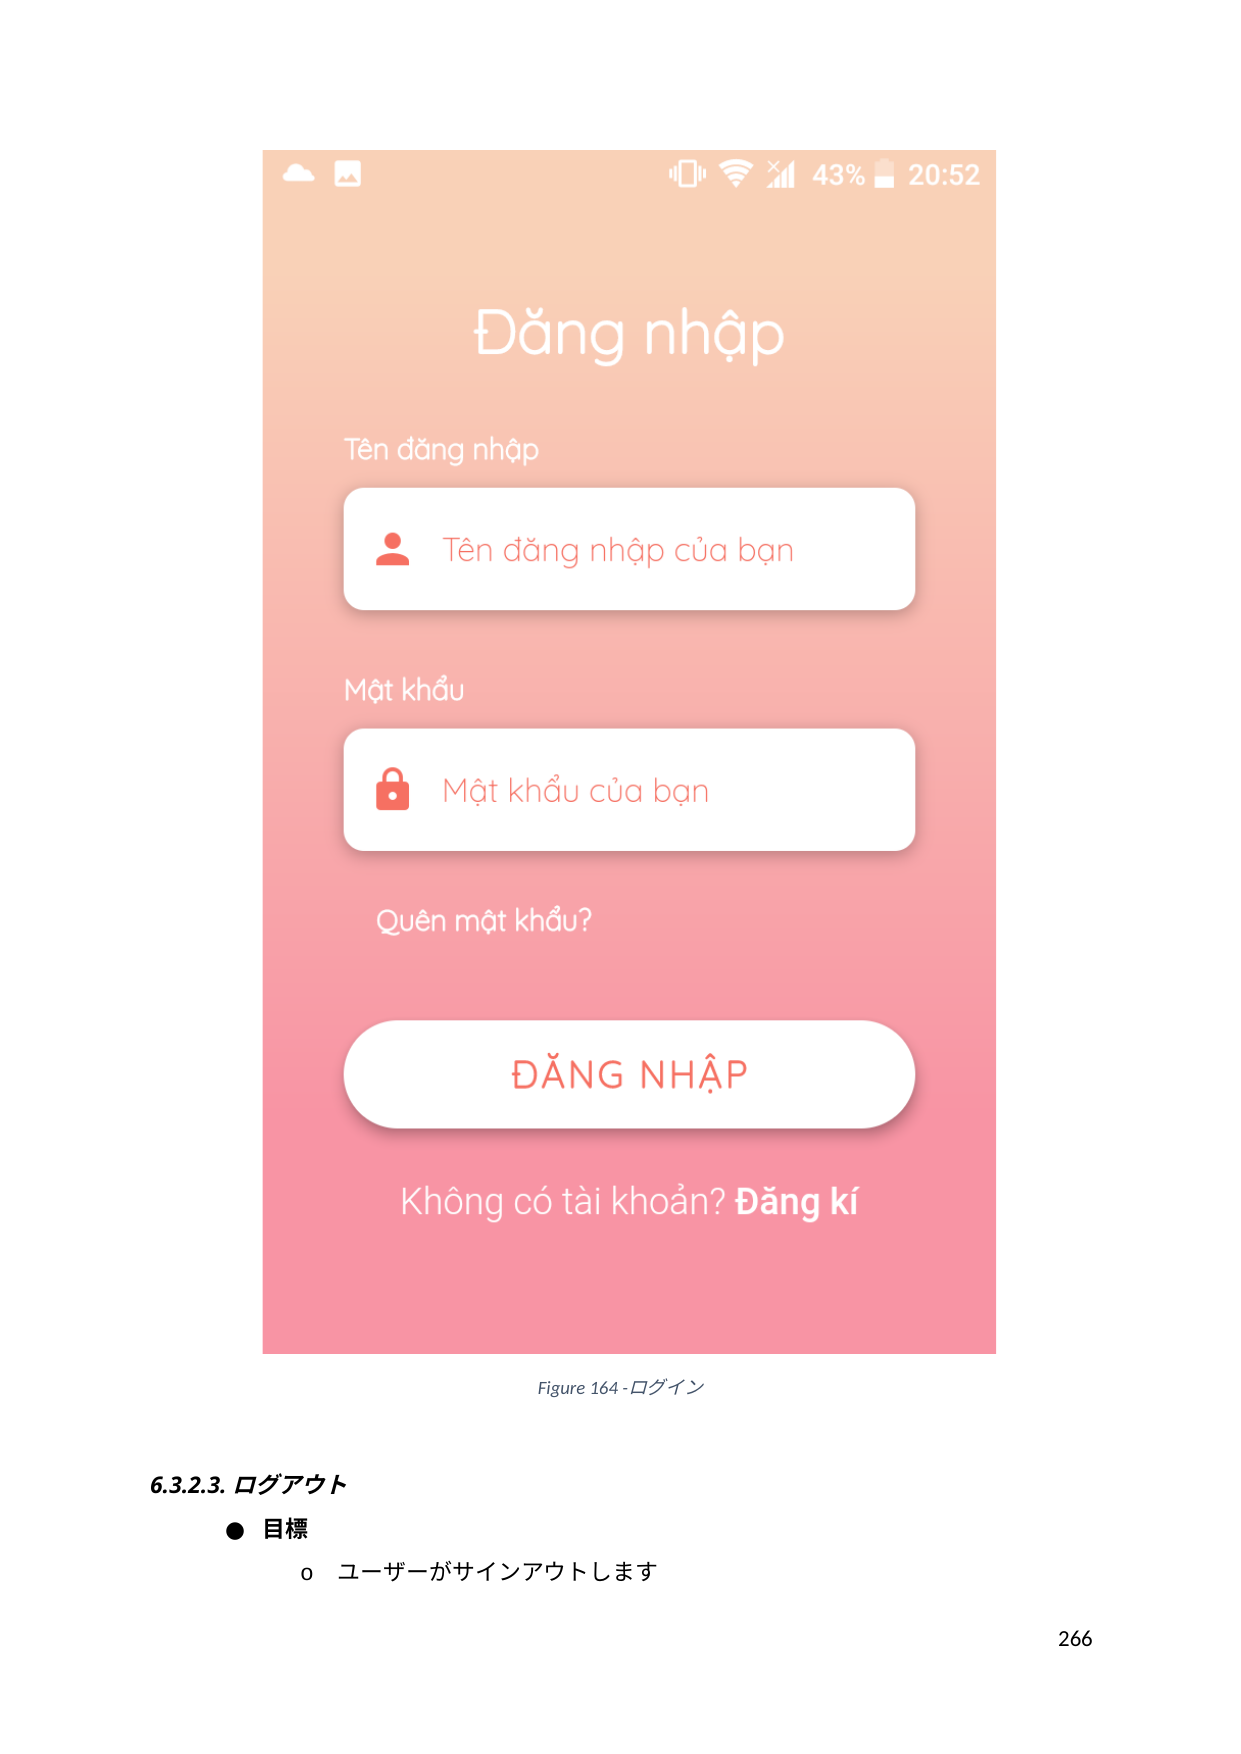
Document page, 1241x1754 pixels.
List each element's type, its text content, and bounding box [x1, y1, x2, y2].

subtitle 6.3.2.3. ログアウト [150, 1467, 1093, 1501]
text Figure 164 -ログイン [150, 1372, 1093, 1399]
list ユーザーがサインアウトします [300, 1554, 1093, 1587]
picture [262, 150, 997, 1354]
list 目標 [225, 1503, 1093, 1550]
